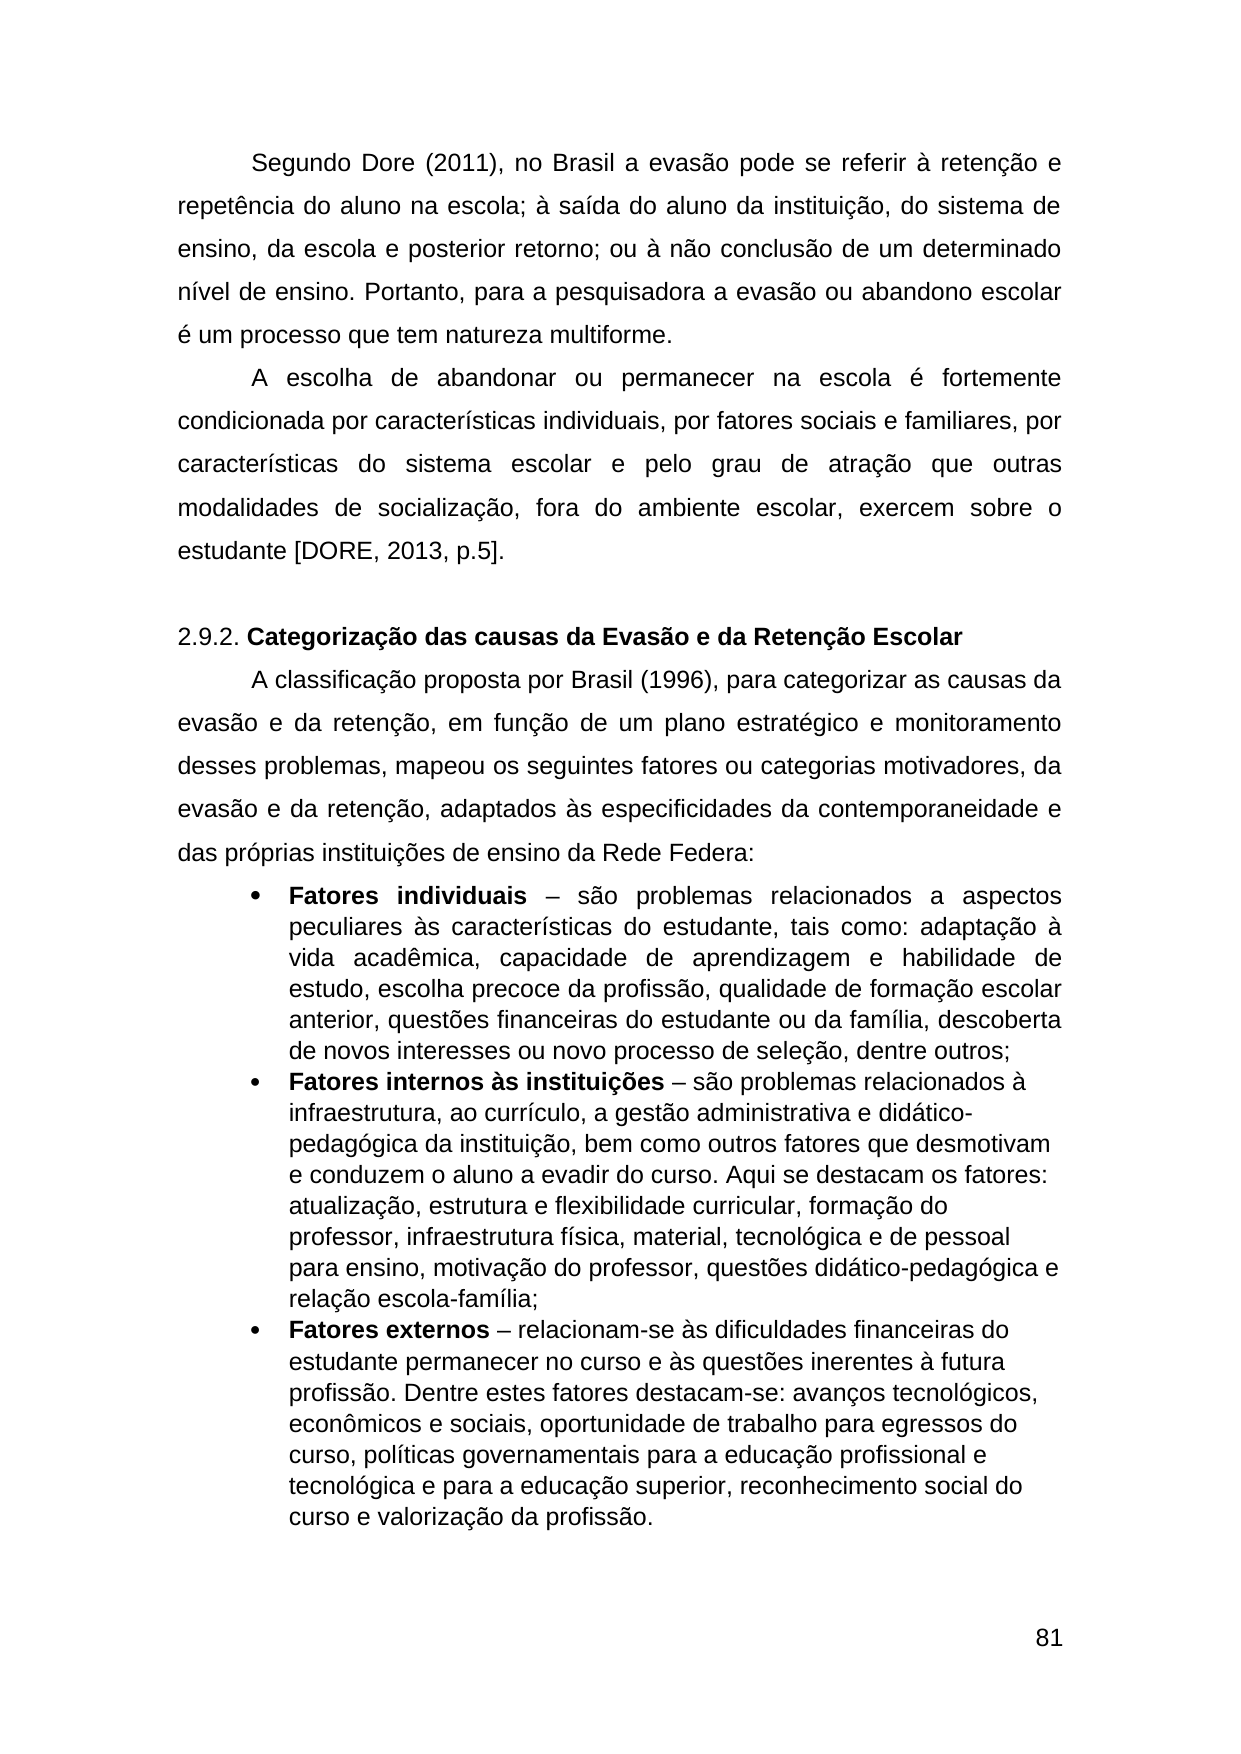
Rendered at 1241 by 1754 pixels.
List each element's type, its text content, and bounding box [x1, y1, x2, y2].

text Segundo Dore (2011), no Brasil a evasão pode se referir à retenção e repetência do aluno na escola; à saída do aluno da instituição, do sistema de ensino, da escola e posterior retorno; ou à não conclusão de um determinado nível de ensino. Portanto, para a pesquisadora a evasão ou abandono escolar é um processo que tem natureza multiforme. [177, 148, 1063, 349]
list Fatores individuais – são problemas relacionados a aspectos peculiares às características do estudante, tais como: adaptação à vida acadêmica, capacidade de aprendizagem e habilidade de estudo, escolha precoce da profissão, qualidade de formação escolar anterior, questões financeiras do estudante ou da família, descoberta de novos interesses ou novo processo de seleção, dentre outros; [251, 881, 1063, 1065]
list Fatores internos às instituições – são problemas relacionados à infraestrutura, ao currículo, a gestão administrativa e didático-pedagógica da instituição, bem como outros fatores que desmotivam e conduzem o aluno a evadir do curso. Aqui se destacam os fatores: atualização, estrutura e flexibilidade curricular, formação do professor, infraestrutura física, material, tecnológica e de pessoal para ensino, motivação do professor, questões didático-pedagógica e relação escola-família; [251, 1067, 1063, 1313]
text A classificação proposta por Brasil (1996), para categorizar as causas da evasão e da retenção, em função de um plano estratégico e monitoramento desses problemas, mapeou os seguintes fatores ou categorias motivadores, da evasão e da retenção, adaptados às especificidades da contemporaneidade e das próprias instituições de ensino da Rede Federa: [177, 665, 1063, 866]
list Fatores externos – relacionam-se às dificuldades financeiras do estudante permanecer no curso e às questões inerentes à futura profissão. Dentre estes fatores destacam-se: avanços tecnológicos, econômicos e sociais, oportunidade de trabalho para egressos do curso, políticas governamentais para a educação profissional e tecnológica e para a educação superior, reconhecimento social do curso e valorização da profissão. [251, 1315, 1063, 1530]
text A escolha de abandonar ou permanecer na escola é fortemente condicionada por características individuais, por fatores sociais e familiares, por características do sistema escolar e pelo grau de atração que outras modalidades de socialização, fora do ambiente escolar, exercem sobre o estudante [DORE, 2013, p.5]. [177, 363, 1063, 564]
text 2.9.2. Categorização das causas da Evasão e da Retenção Escolar [177, 622, 1063, 651]
